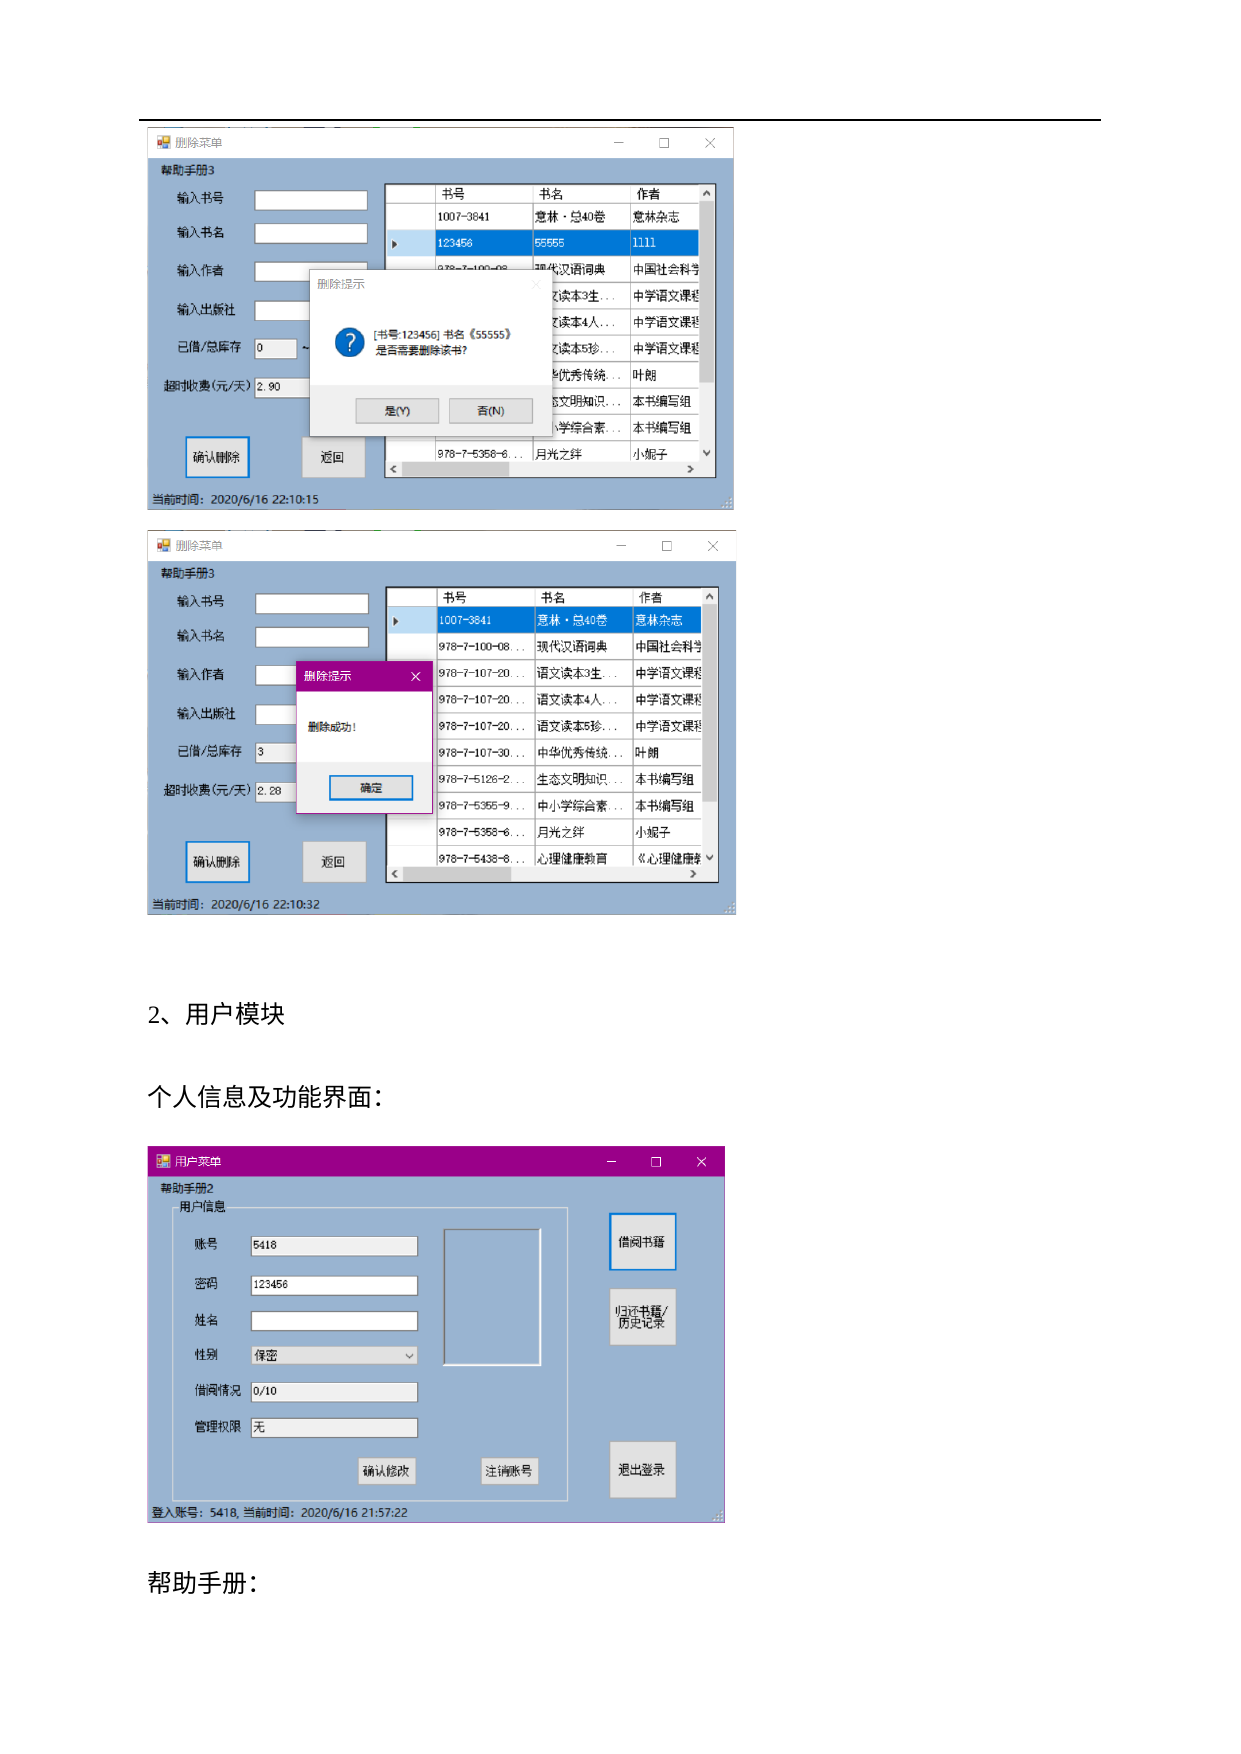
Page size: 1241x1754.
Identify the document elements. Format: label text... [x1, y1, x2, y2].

picture [147, 530, 737, 915]
picture [147, 127, 734, 510]
text 帮助手册： [148, 1549, 1092, 1614]
text 2、用户模块 [148, 980, 1092, 1045]
text 个人信息及功能界面： [148, 1063, 1092, 1128]
picture [147, 1146, 725, 1523]
